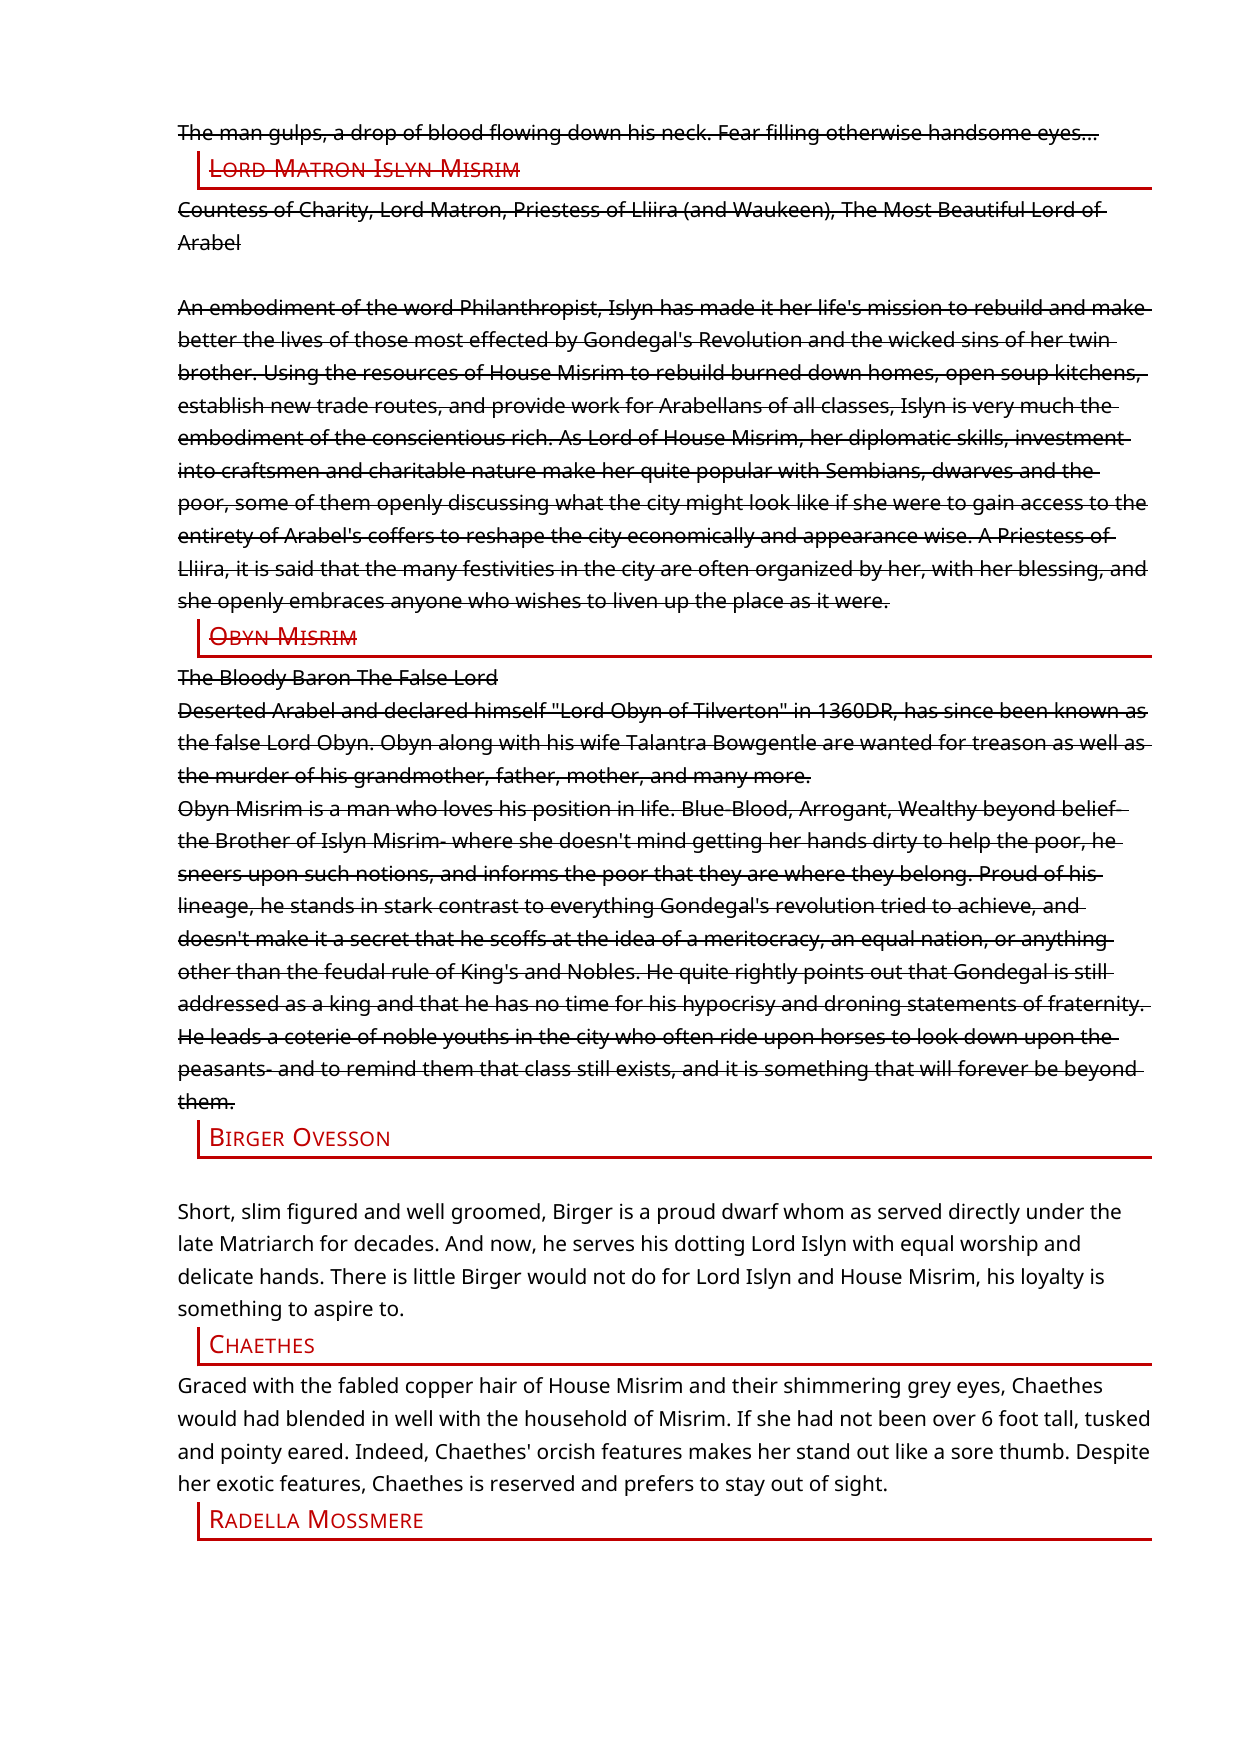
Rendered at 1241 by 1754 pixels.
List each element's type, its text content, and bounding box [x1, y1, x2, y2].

text Graced with the fabled copper hair of House Misrim and their shimmering grey eyes, Chaethes would had blended in well with the household of Misrim. If she had not been over 6 foot tall, tusked and pointy eared. Indeed, Chaethes' orcish features makes her stand out like a sore thumb. Despite her exotic features, Chaethes is reserved and prefers to stay out of sight. [177, 1372, 1152, 1498]
text An embodiment of the word Philanthropist, Islyn has made it her life's mission to rebuild and make better the lives of those most effected by Gondegal's Revolution and the wicked sins of her twin brother. Using the resources of House Misrim to rebuild burned down homes, open soup kitchens, establish new trade routes, and provide work for Arabellans of all classes, Islyn is very much the embodiment of the conscientious rich. As Lord of House Misrim, her diplomatic skills, investment into craftsmen and charitable nature make her quite popular with Sembians, dwarves and the poor, some of them openly discussing what the city might look like if she were to gain access to the entirety of Arabel's coffers to reshape the city economically and appearance wise. A Priestess of Lliira, it is said that the many festivities in the city are often organized by her, with her blessing, and she openly embraces anyone who wishes to liven up the place as it were. [177, 311, 1152, 615]
text Countess of Charity, Lord Matron, Priestess of Lliira (and Waukeen), The Most Beautiful Lord of Arabel [177, 195, 1152, 256]
text The man gulps, a drop of blood flowing down his neck. Fear filling otherwise handsome eyes... [177, 118, 1152, 147]
subtitle Lord Matron Islyn Misrim [200, 151, 1152, 187]
text Short, slim figured and well groomed, Birger is a proud dwarf whom as served directly under the late Matriarch for decades. And now, he serves his dotting Lord Islyn with equal worship and delicate hands. There is little Birger would not do for Lord Islyn and House Misrim, his loyalty is something to aspire to. [177, 1197, 1152, 1323]
text Obyn Misrim is a man who loves his position in life. Blue-Blood, Arrogant, Wealthy beyond belief- the Brother of Islyn Misrim- where she doesn't mind getting her hands dirty to help the poor, he sneers upon such notions, and informs the poor that they are where they belong. Proud of his lineage, he stands in stark contrast to everything Gondegal's revolution tried to achieve, and doesn't make it a secret that he scoffs at the idea of a meritocracy, an equal nation, or anything other than the feudal rule of King's and Nobles. He quite rightly points out that Gondegal is still addressed as a king and that he has no time for his hypocrisy and droning statements of fraternity. He leads a coterie of noble youths in the city who often ride upon horses to look down upon the peasants- and to remind them that class still exists, and it is something that will forever be beyond them. [177, 794, 1152, 1116]
text The Bloody Baron The False Lord [177, 663, 1152, 692]
subtitle Radella Mossmere [200, 1502, 1152, 1538]
text Deserted Arabel and declared himself "Lord Obyn of Tilverton" in 1360DR, has since been known as the false Lord Obyn. Obyn along with his wife Talantra Bowgentle are wanted for treason as well as the murder of his grandmother, father, mother, and many more. [177, 746, 1152, 789]
subtitle Birger Ovesson [200, 1120, 1152, 1156]
subtitle Obyn Misrim [200, 619, 1152, 655]
text Deserted Arabel and declared himself "Lord Obyn of Tilverton" in 1360DR, has since been known as the false Lord Obyn. Obyn along with his wife Talantra Bowgentle are wanted for treason as well as the murder of his grandmother, father, mother, and many more. [177, 696, 1152, 745]
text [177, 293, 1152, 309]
subtitle Chaethes [200, 1327, 1152, 1363]
